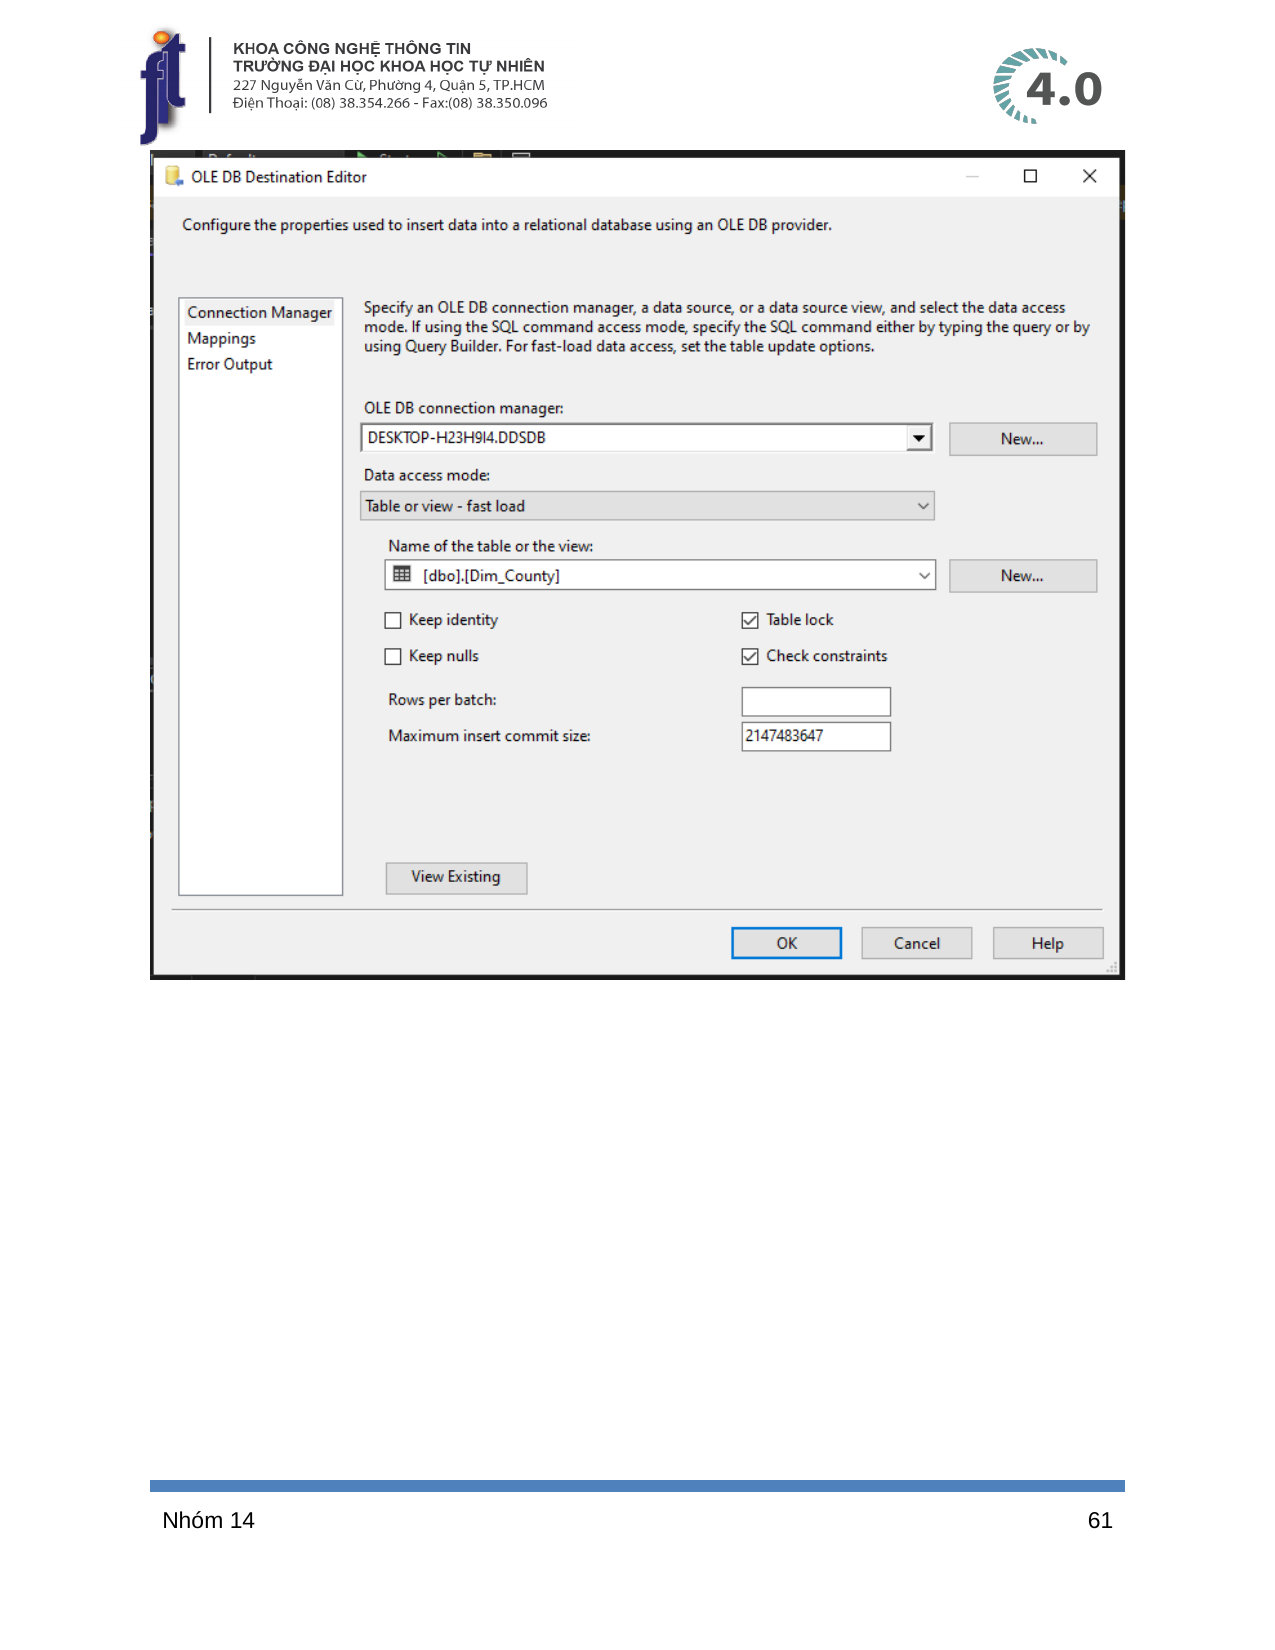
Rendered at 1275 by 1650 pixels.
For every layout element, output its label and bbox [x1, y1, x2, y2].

picture [985, 41, 1108, 127]
picture [117, 21, 1125, 980]
